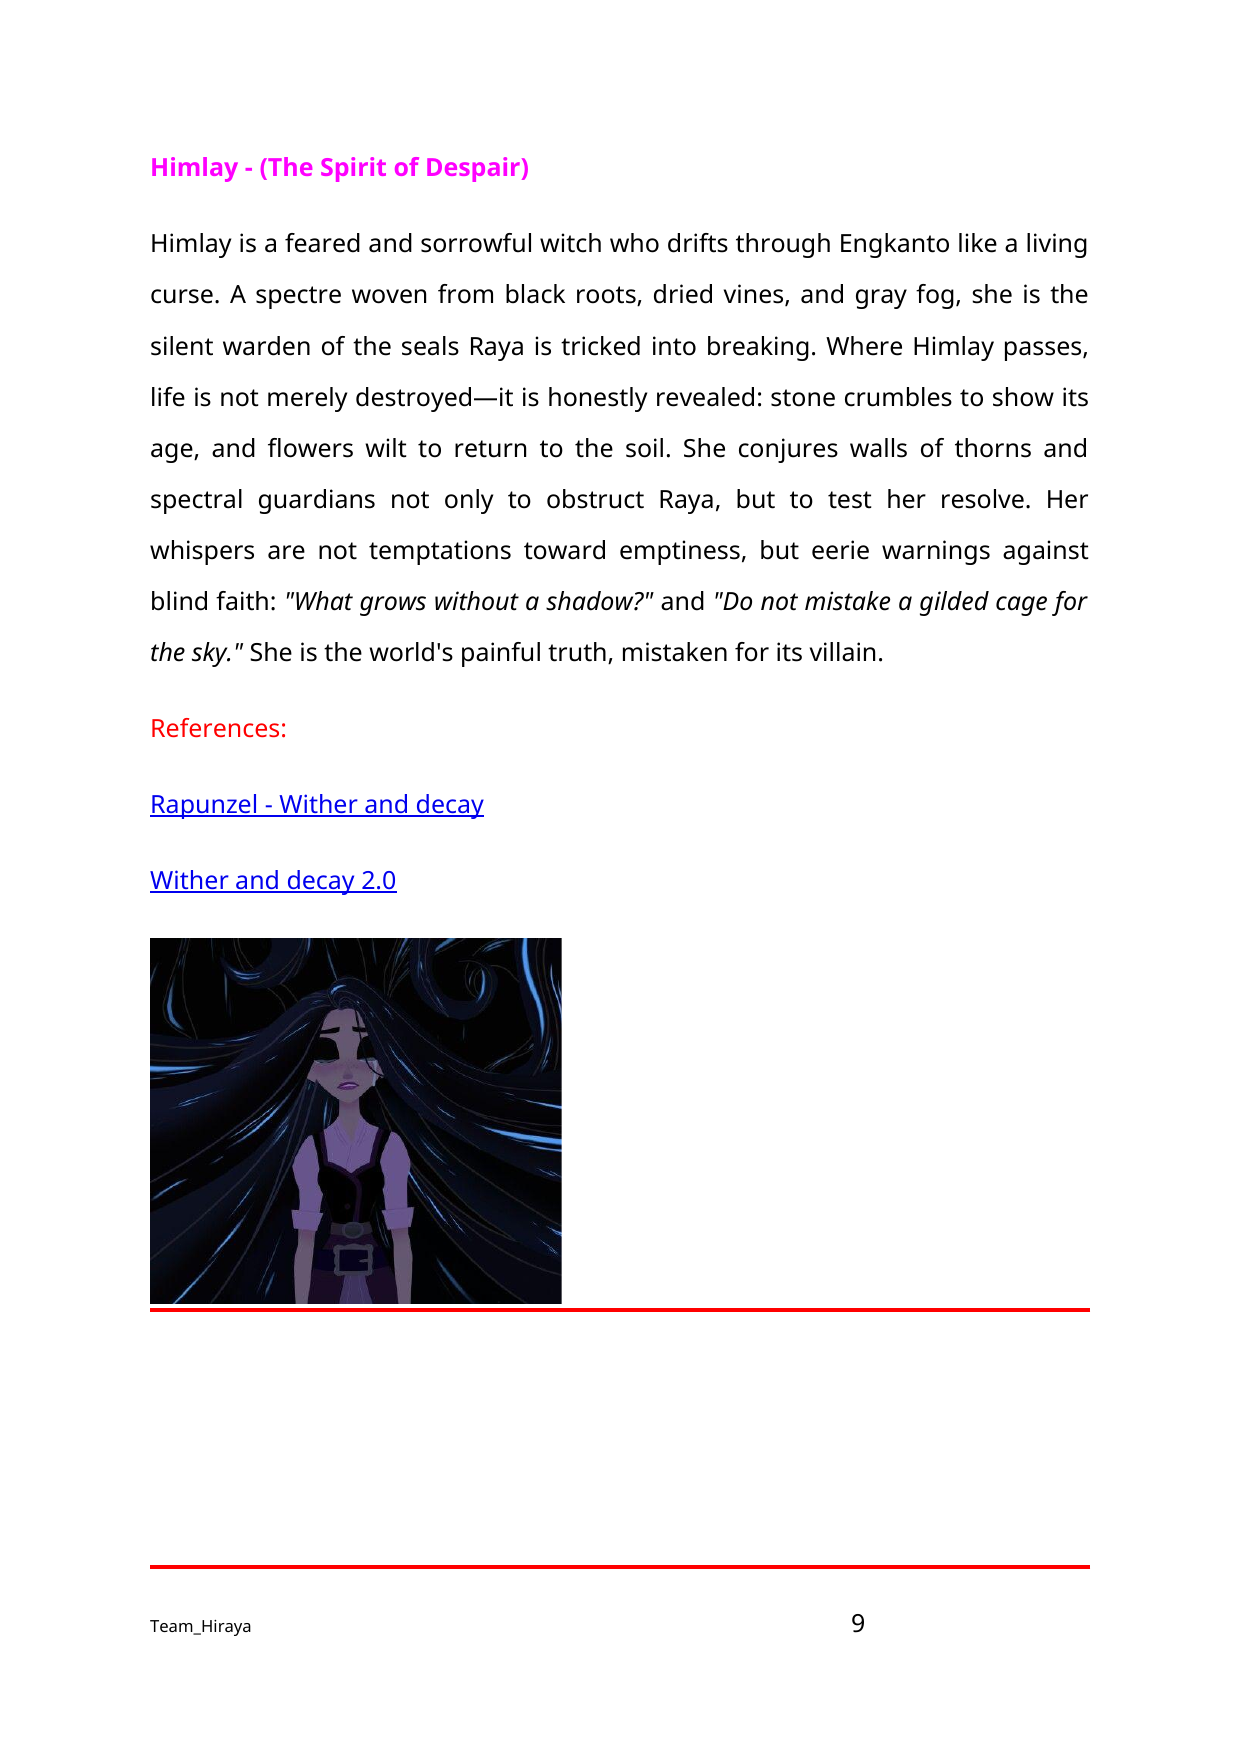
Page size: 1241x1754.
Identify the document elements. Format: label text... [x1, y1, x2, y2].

picture [150, 938, 562, 1304]
text Rapunzel - Wither and decay [150, 786, 1090, 821]
text Wither and decay 2.0 [150, 862, 1090, 897]
subtitle Himlay - (The Spirit of Despair) [150, 150, 1090, 184]
text Himlay is a feared and sorrowful witch who drifts through Engkanto like a living curse. A spectre woven from black roots, dried vines, and gray fog, she is the silent warden of the seals Raya is tricked into breaking. Where Himlay passes, life is not merely destroyed—it is honestly revealed: stone crumbles to show its age, and flowers wilt to return to the soil. She conjures walls of thorns and spectral guardians not only to obstruct Raya, but to test her resolve. Her whispers are not temptations toward emptiness, but eerie warnings against blind faith: "What grows without a shadow?" and "Do not mistake a gilded cage for the sky." She is the world's painful truth, mistaken for its villain. [150, 226, 1090, 668]
text References: [150, 710, 1090, 744]
